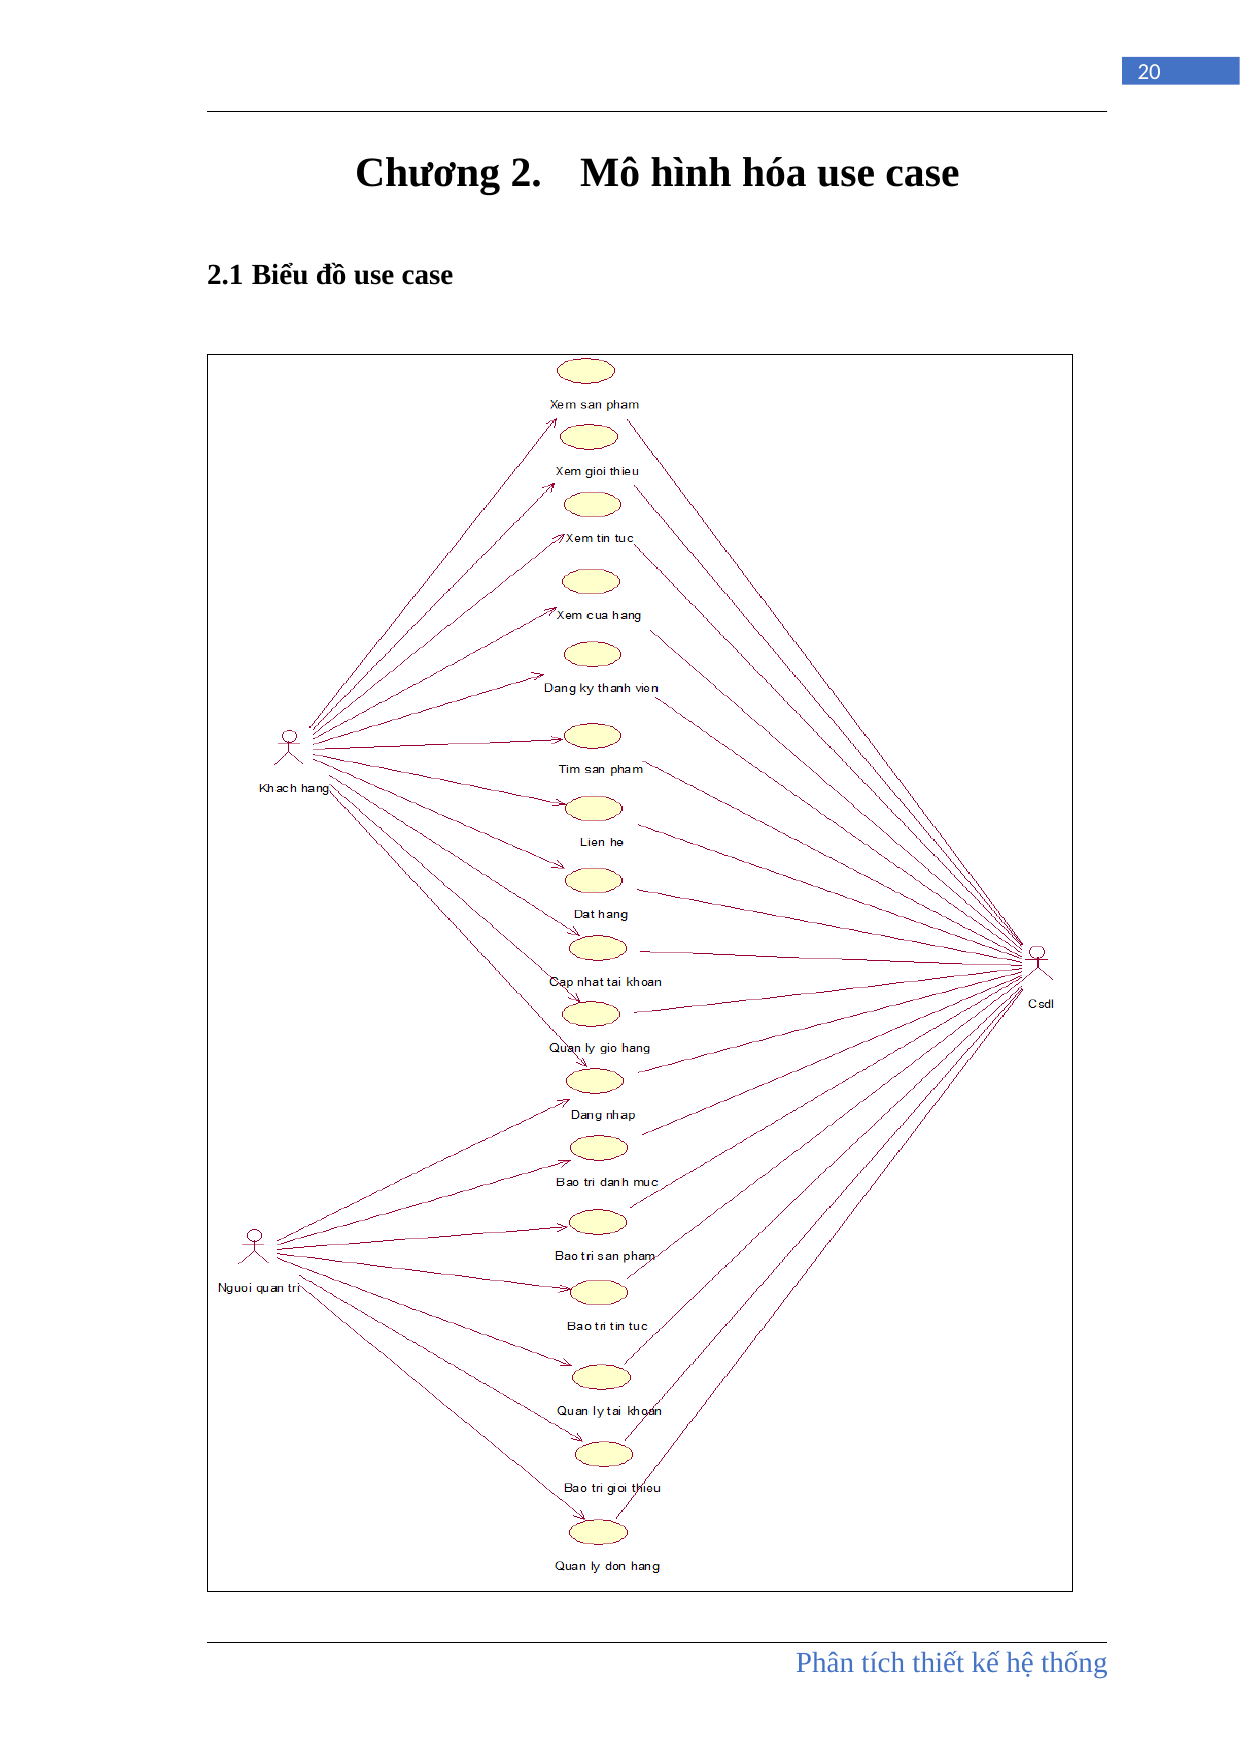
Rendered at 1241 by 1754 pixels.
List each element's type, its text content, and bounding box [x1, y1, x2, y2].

picture [208, 355, 1072, 1591]
subtitle Mô hình hóa use case [207, 148, 1107, 196]
subtitle Biểu đồ use case [207, 257, 1107, 291]
